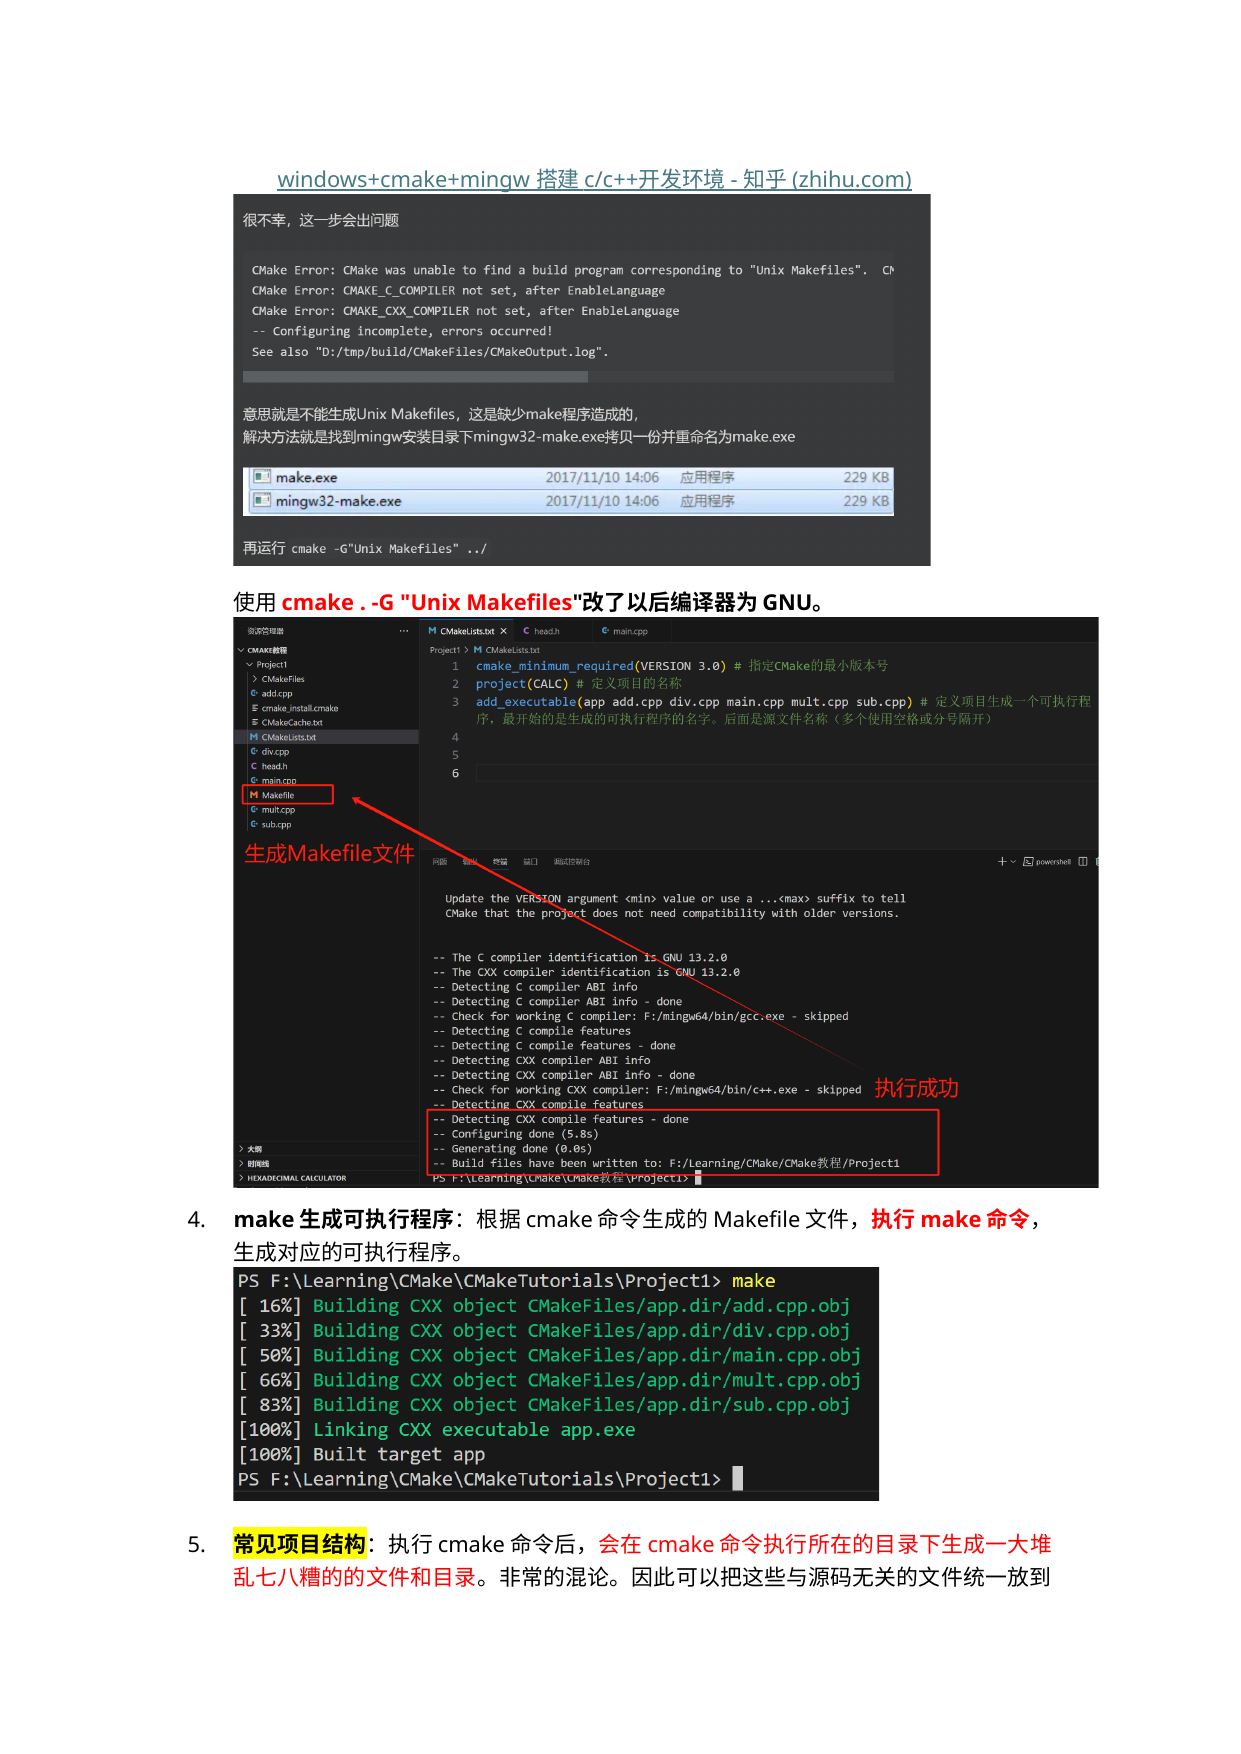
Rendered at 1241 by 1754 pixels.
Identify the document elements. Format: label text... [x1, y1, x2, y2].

list make生成可执行程序：根据cmake命令生成的Makefile文件，执行make命令，生成对应的可执行程序。 [187, 1202, 1053, 1267]
picture [233, 617, 1099, 1188]
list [187, 1527, 1053, 1592]
picture [233, 194, 931, 566]
list windows+cmake+mingw 搭建c/c++开发环境 - 知乎 (zhihu.com) [277, 162, 1053, 194]
list 使用cmake . -G "Unix Makefiles"改了以后编译器为GNU。 [233, 584, 1053, 617]
picture [233, 1267, 880, 1501]
